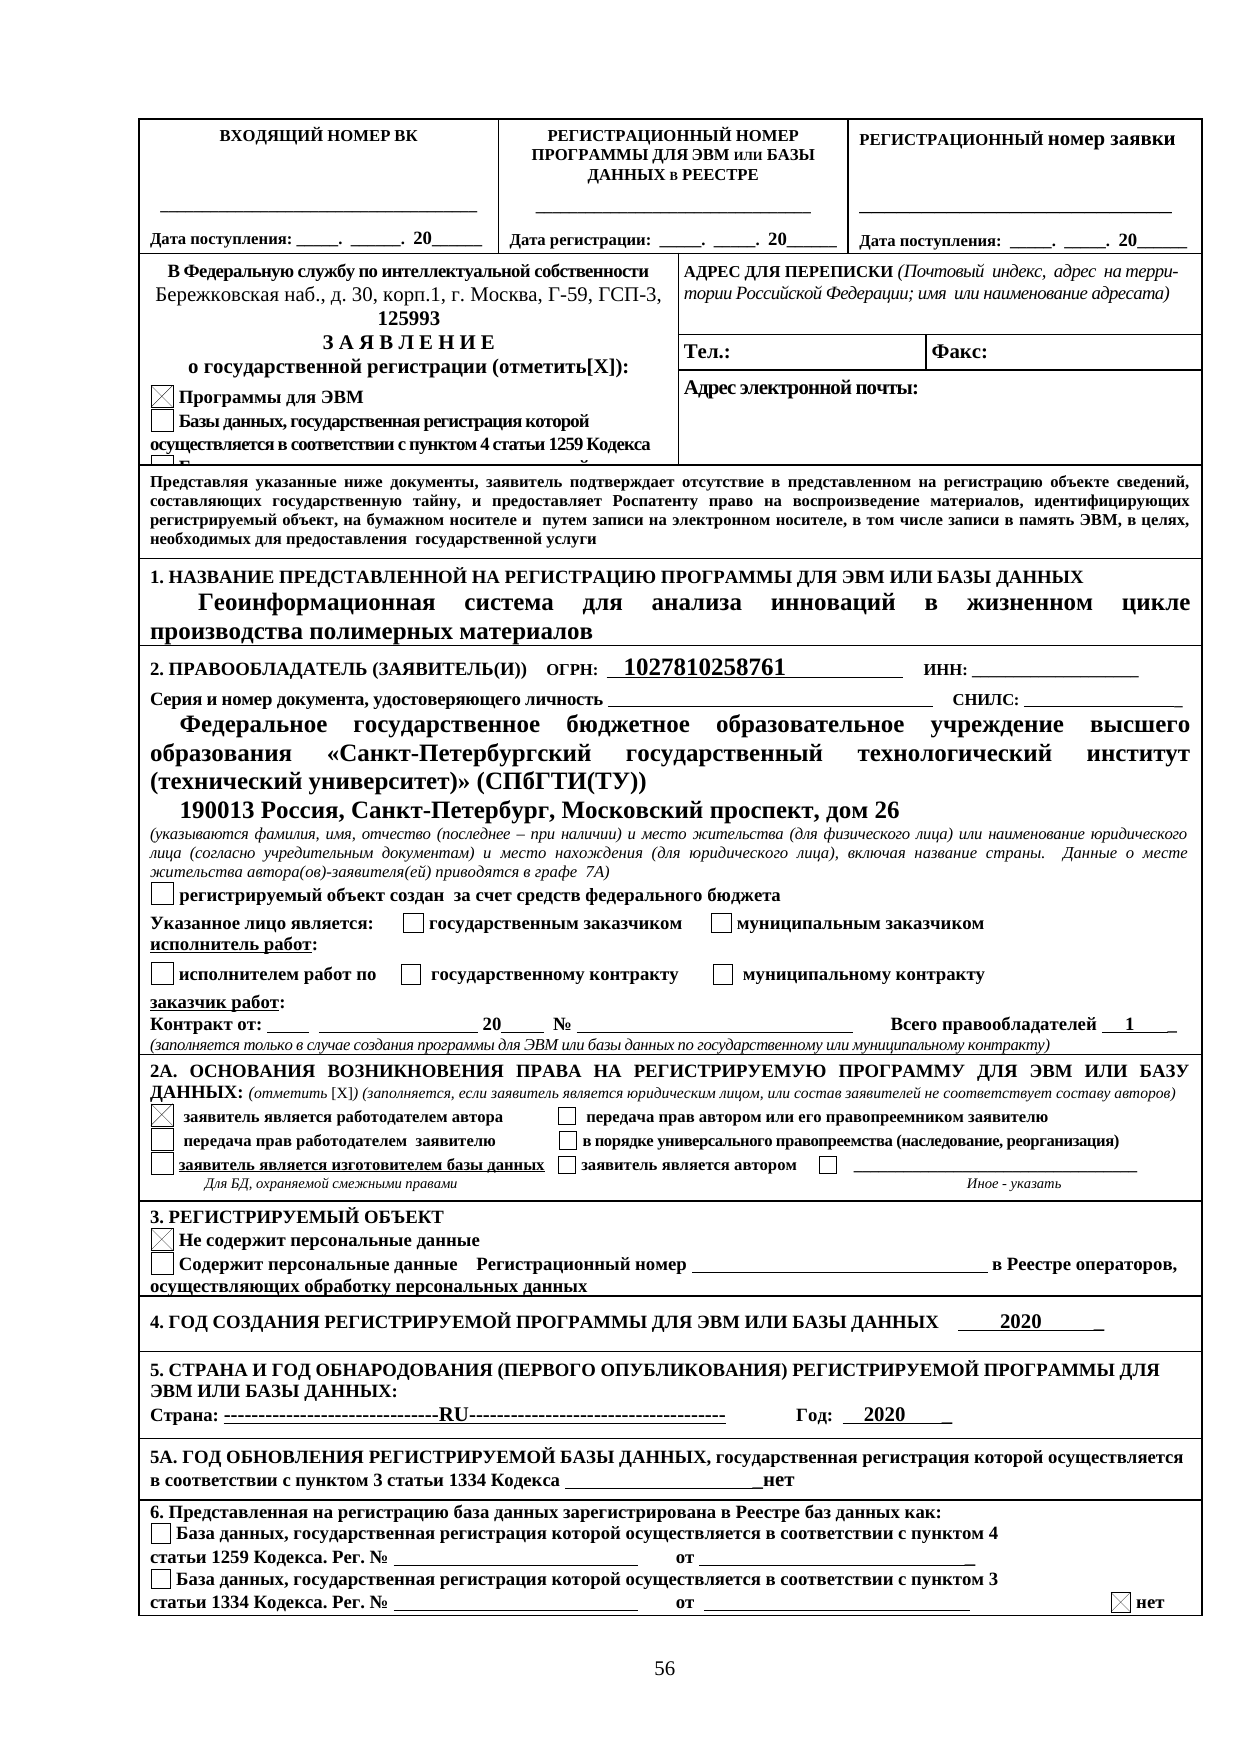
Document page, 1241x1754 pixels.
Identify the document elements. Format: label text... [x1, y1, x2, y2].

table_cell 1. Название представленной на регистрацию ПРОГРАММы ДЛЯ ЭВМ ИЛИ БАЗЫ ДАННЫХ Геоинформационная система для анализа инноваций в жизненном цикле производства полимерных материалов [140, 559, 1201, 644]
table_cell 5А. ГОД ОБНОВЛЕНИЯ РЕГИСТРИРУЕМОЙ БАЗЫ ДАННЫХ, государственная регистрация которой осуществляется в соответствии с пунктом 3 статьи 1334 Кодекса _нет [140, 1439, 1201, 1499]
table_cell Факс: [927, 335, 1201, 369]
table_header ВХОДЯЩИЙ НОМЕР ВК ______________________________________ Дата поступления: _____. ______. 20______ [140, 120, 498, 252]
table_cell 3. РЕГИСТРИРУЕМЫЙ ОБЪЕКТ Не содержит персональные данные Содержит персональные данные Регистрационный номер в Реестре операторов, осуществляющих обработку персональных данных [140, 1202, 1201, 1295]
table_cell 2А. ОСНОВАНИЯ ВОЗНИКНОВЕНИЯ ПРАВА НА РЕГИСТРИРУЕМУЮ ПРОГРАММУ ДЛЯ ЭВМ ИЛИ БАЗУ ДАННЫХ: (отметить [Х]) (заполняется, если заявитель является юридическим лицом, или состав заявителей не соответствует составу авторов) заявитель является работодателем автора передача прав автором или его правопреемником заявителю передача прав работодателем заявителю в порядке универсального правопреемства (наследование, реорганизация) заявитель является изготовителем базы данных заявитель является автором __________________________________ Для БД, охраняемой смежными правами Иное - указать [140, 1055, 1201, 1200]
table_cell Тел.: [679, 335, 925, 369]
table_cell 4. ГОД СОЗДАНИЯ РЕГИСТРИРУЕМОЙ ПРОГРАММЫ ДЛЯ ЭВМ ИЛИ БАЗЫ ДАННЫХ 2020 _ [140, 1297, 1201, 1351]
table_cell АДРЕС ДЛЯ ПЕРЕПИСКИ (Почтовый индекс, адрес на терри-тории Российской Федерации; имя или наименование адресата) [679, 254, 1201, 334]
table_cell 2. ПРАВООБЛАДАТЕЛЬ (ЗАЯВИТЕЛЬ(И)) ОГРН: 1027810258761 ИНН: ____________________ Серия и номер документа, удостоверяющего личность СНИЛС: _ Федеральное государственное бюджетное образовательное учреждение высшего образования «Санкт-Петербургский государственный технологический институт (технический университет)» (СПбГТИ(ТУ)) 190013 Россия, Санкт-Петербург, Московский проспект, дом 26 (указываются фамилия, имя, отчество (последнее – при наличии) и место жительства (для физического лица) или наименование юридического лица (согласно учредительным документам) и место нахождения (для юридического лица), включая название страны. Данные о месте жительства автора(ов)-заявителя(ей) приводятся в графе 7А) регистрируемый объект создан за счет средств федерального бюджета Указанное лицо является: государственным заказчиком муниципальным заказчиком исполнитель работ: исполнителем работ по государственному контракту муниципальному контракту заказчик работ: Контракт от: 20 № Всего правообладателей 1 _ (заполняется только в случае создания программы для ЭВМ или базы данных по государственному или муниципальному контракту) [140, 646, 1201, 1054]
table_header РЕГИСТРАЦИОННЫЙ номер заявки _________________________ Дата поступления: _____. _____. 20______ [849, 120, 1201, 252]
table_cell Представляя указанные ниже документы, заявитель подтверждает отсутствие в представленном на регистрацию объекте сведений, составляющих государственную тайну, и предоставляет Роспатенту право на воспроизведение материалов, идентифицирующих регистрируемый объект, на бумажном носителе и путем записи на электронном носителе, в том числе записи в память ЭВМ, в целях, необходимых для предоставления государственной услуги [140, 466, 1201, 558]
table_cell 5. СТРАНА И ГОД ОБНАРОДОВАНИЯ (ПЕРВОГО ОПУБЛИКОВАНИЯ) РЕГИСТРИРУЕМОЙ ПРОГРАММЫ ДЛЯ ЭВМ ИЛИ БАЗЫ ДАННЫХ: Страна: -------------------------------RU------------------------------------- Год: 2020 _ [140, 1352, 1201, 1438]
table_cell В Федеральную службу по интеллектуальной собственности Бережковская наб., д. 30, корп.1, г. Москва, Г-59, ГСП-3, 125993 З А Я В Л Е Н И Е о государственной регистрации (отметить[X]): Программы для ЭВМ Базы данных, государственная регистрация которой осуществляется в соответствии с пунктом 4 статьи 1259 Кодекса Базы данных, государственная регистрация которой осуществляется в соответствии с пунктом 3 статьи 1334 Кодекса [140, 254, 678, 464]
table_header РЕГИСТРАЦИОННЫЙ номер ПРОГРАММЫ ДЛЯ эвм или Базы Данных в РЕЕСТРЕ _________________________________ Дата регистрации: _____. _____. 20______ [499, 120, 847, 252]
table_cell Адрес электронной почты: [679, 371, 1201, 464]
table_cell 6. Представленная на регистрацию база данных зарегистрирована в Реестре баз данных как: База данных, государственная регистрация которой осуществляется в соответствии с пунктом 4 статьи 1259 Кодекса. Рег. № от _ База данных, государственная регистрация которой осуществляется в соответствии с пунктом 3 статьи 1334 Кодекса. Рег. № от нет [140, 1501, 1201, 1615]
